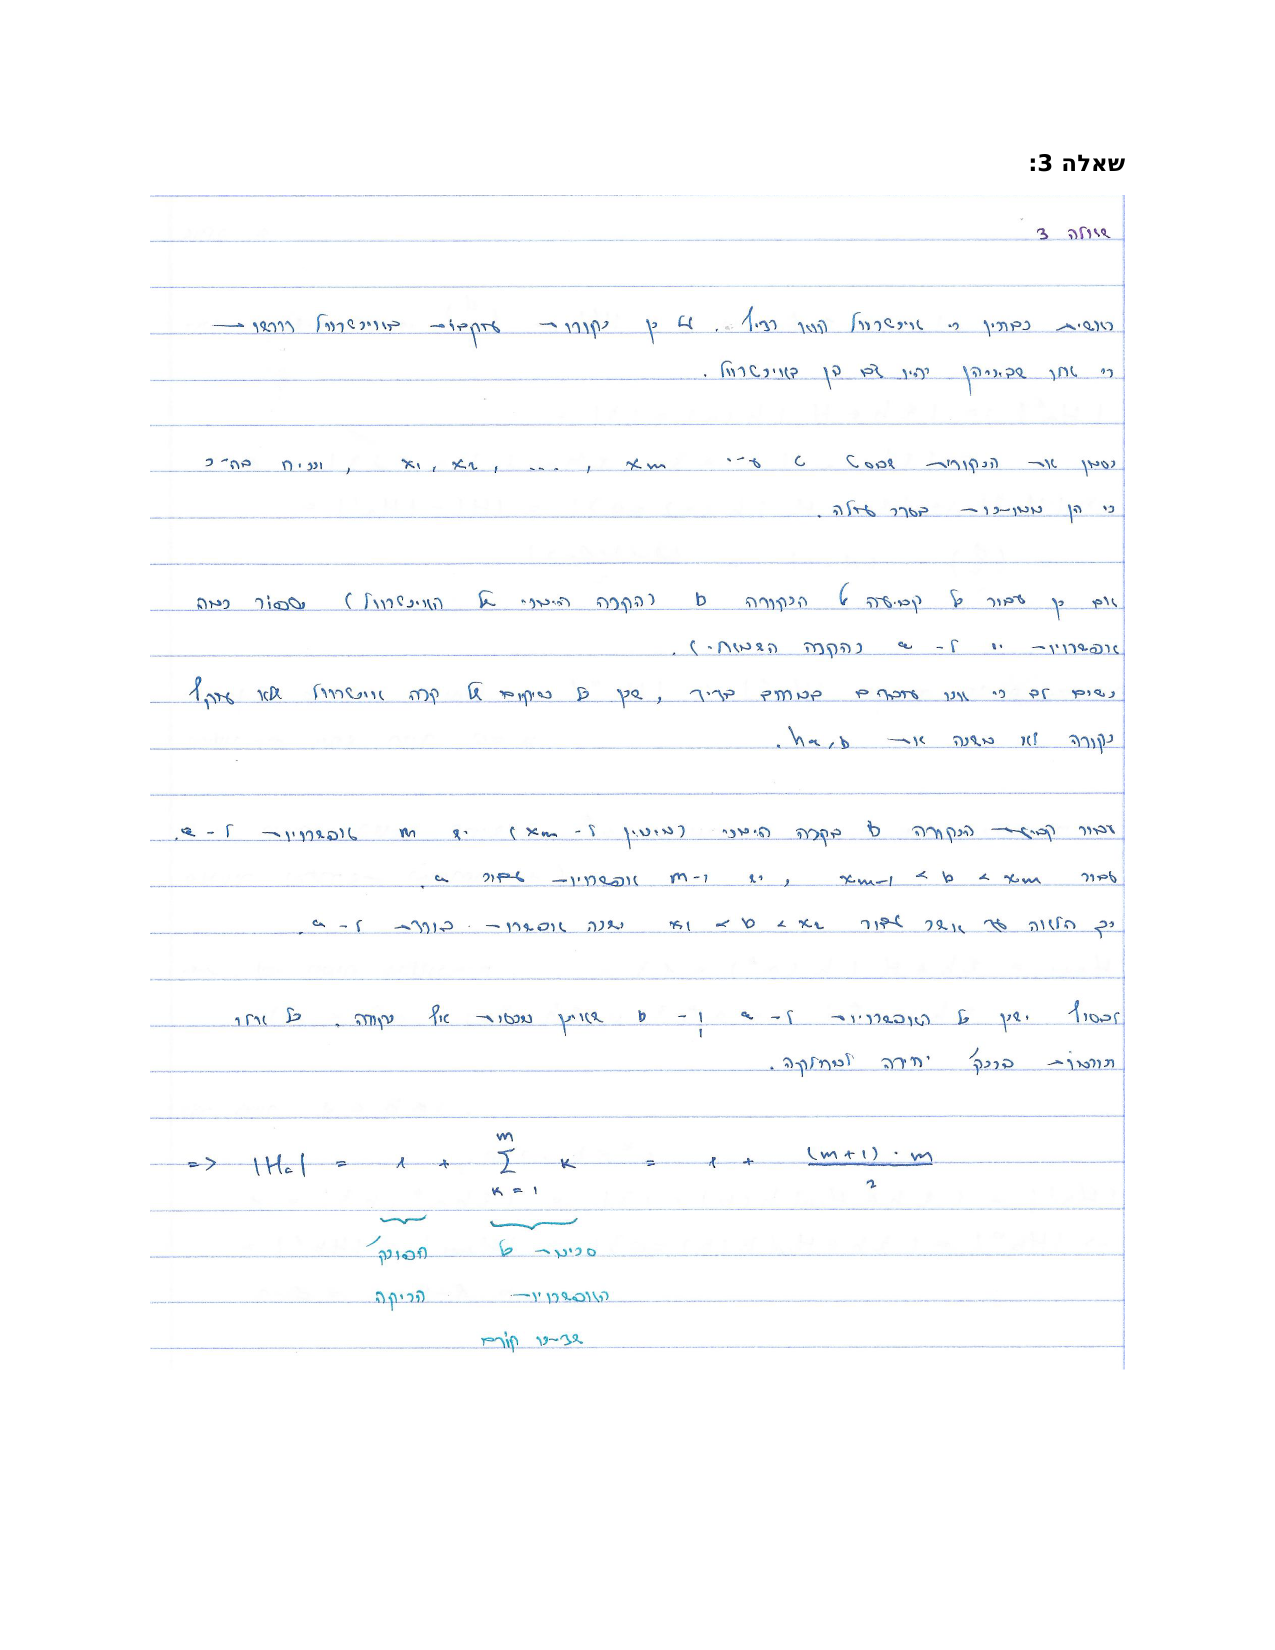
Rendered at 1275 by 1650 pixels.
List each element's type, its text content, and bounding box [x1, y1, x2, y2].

text שאלה 3: [150, 150, 1125, 177]
